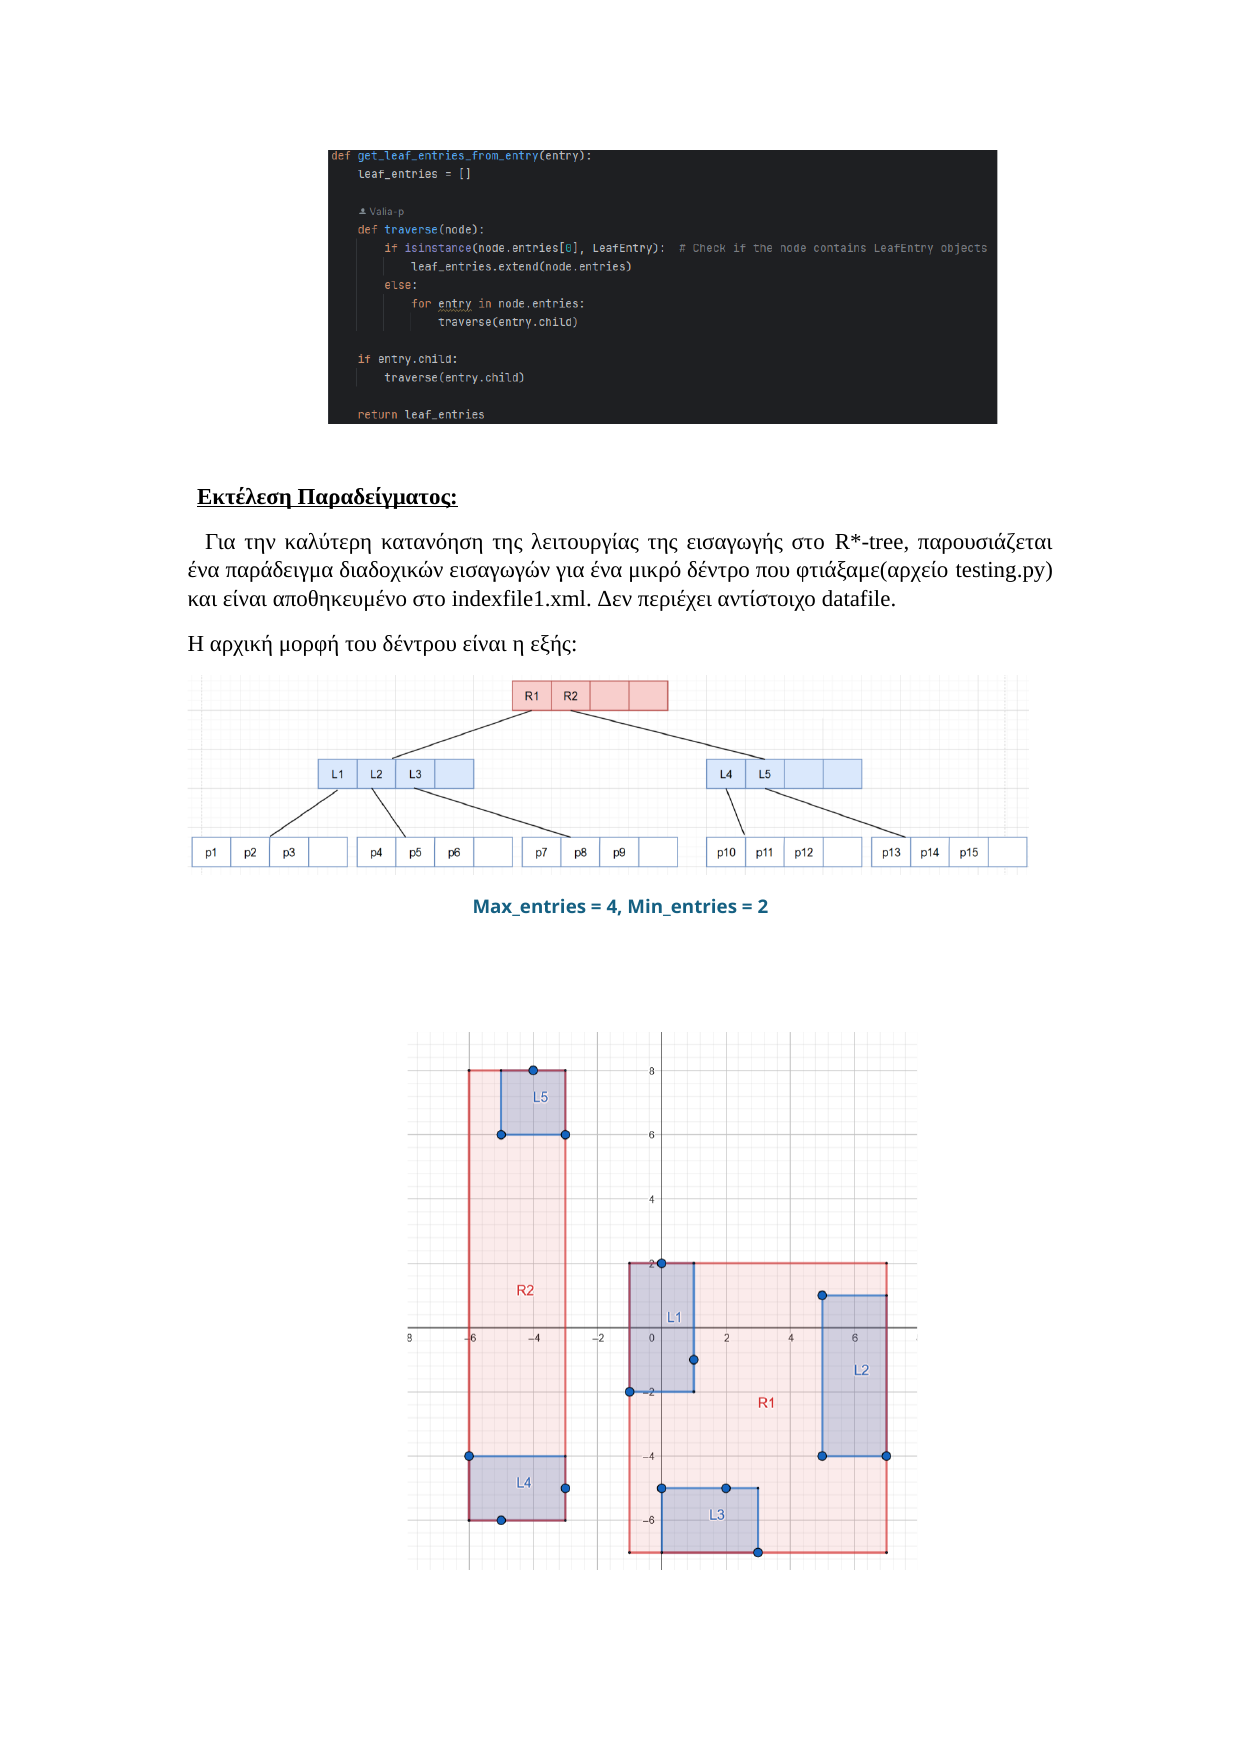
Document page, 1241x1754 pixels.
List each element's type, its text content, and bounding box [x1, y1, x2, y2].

text Για την καλύτερη κατανόηση της λειτουργίας της εισαγωγής στο R*-tree, παρουσιάζεται ένα παράδειγμα διαδοχικών εισαγωγών για ένα μικρό δέντρο που φτιάξαμε(αρχείο testing.py) και είναι αποθηκευμένο στο indexfile1.xml. Δεν περιέχει αντίστοιχο datafile. [187, 528, 1053, 611]
text Max_entries = 4, Min_entries = 2 [187, 894, 1053, 919]
picture [328, 150, 998, 424]
text Η αρχική μορφή του δέντρου είναι η εξής: [187, 630, 1053, 656]
picture [407, 1032, 918, 1570]
list Εκτέλεση Παραδείγματος: [197, 483, 1053, 509]
picture [187, 675, 1029, 875]
